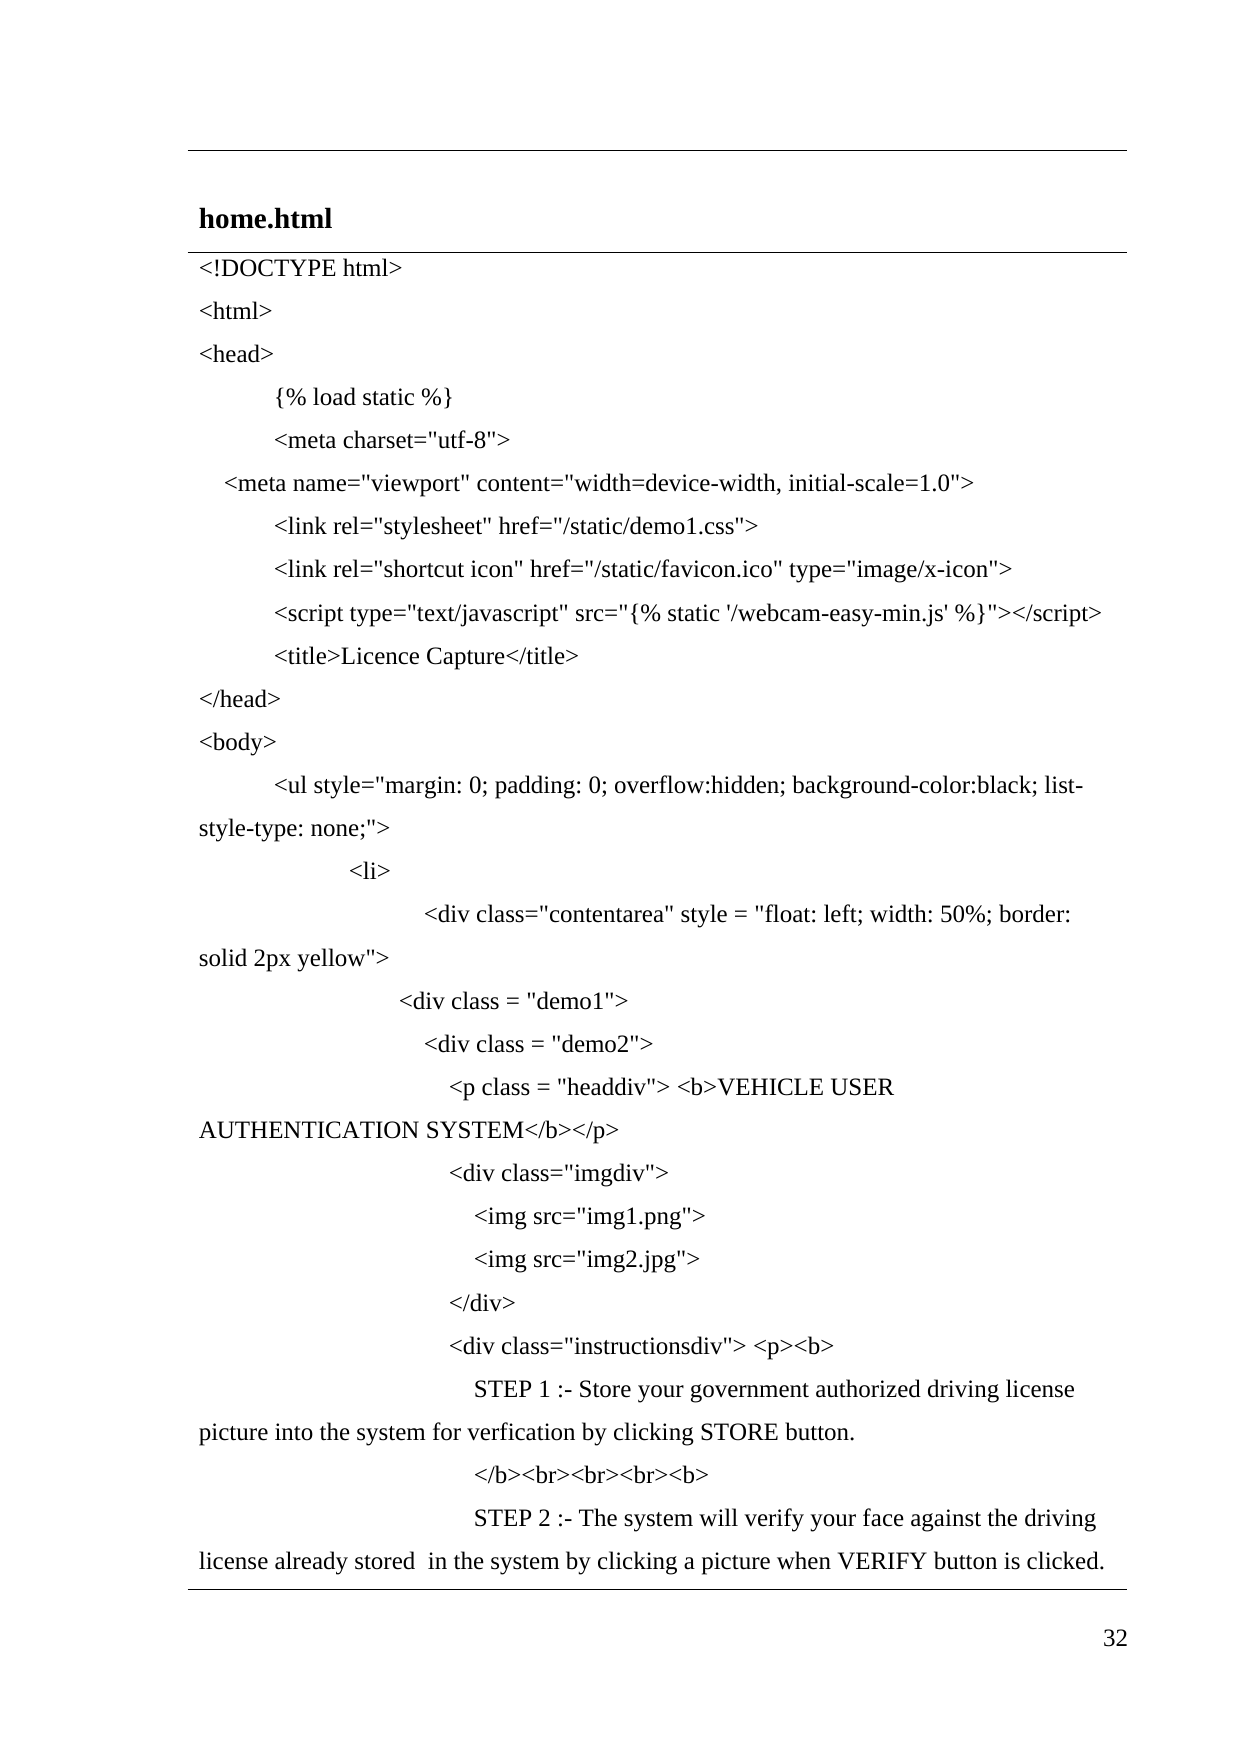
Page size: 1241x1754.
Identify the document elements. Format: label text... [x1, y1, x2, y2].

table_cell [188, 253, 1127, 1589]
table_cell home.html [188, 151, 1127, 252]
